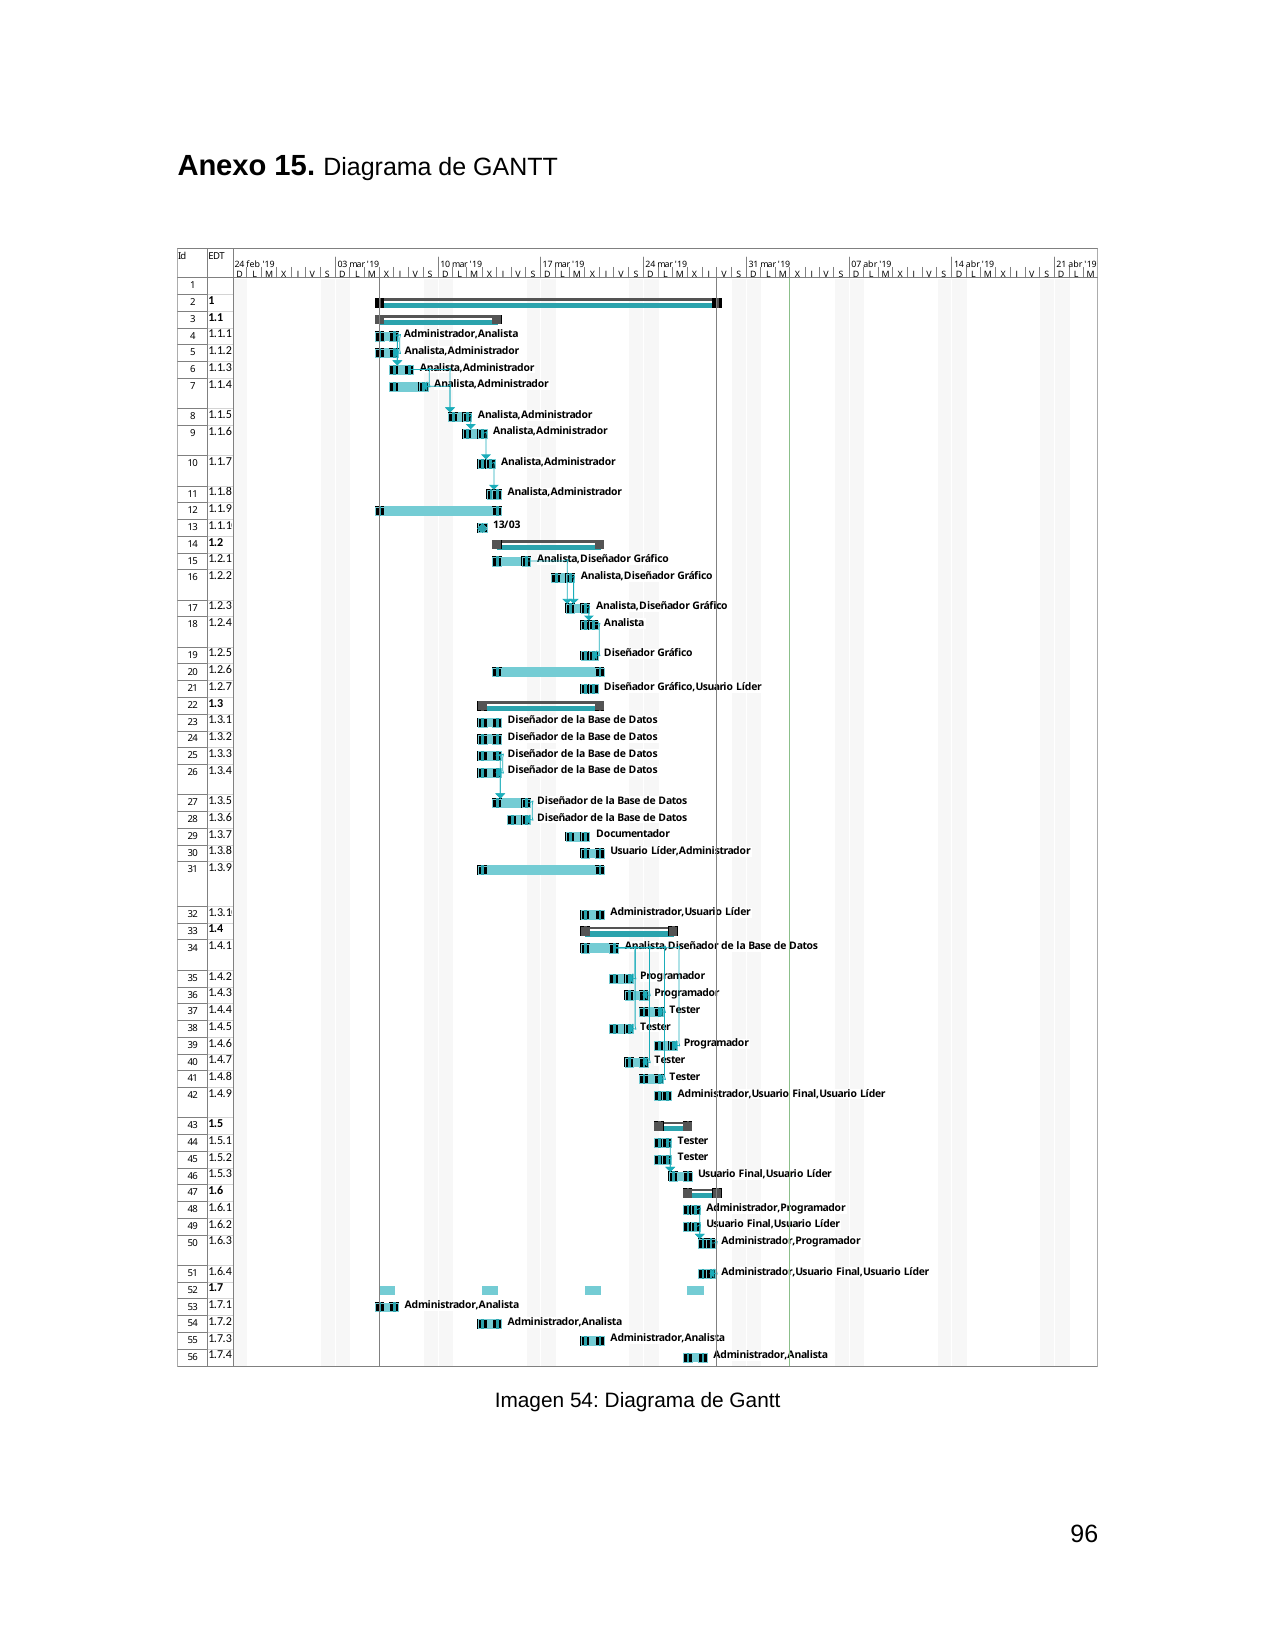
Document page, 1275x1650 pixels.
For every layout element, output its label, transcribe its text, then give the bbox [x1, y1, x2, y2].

text Anexo 15. Diagrama de GANTT [177, 148, 1098, 181]
text Imagen 54: Diagrama de Gantt [177, 1388, 1098, 1412]
